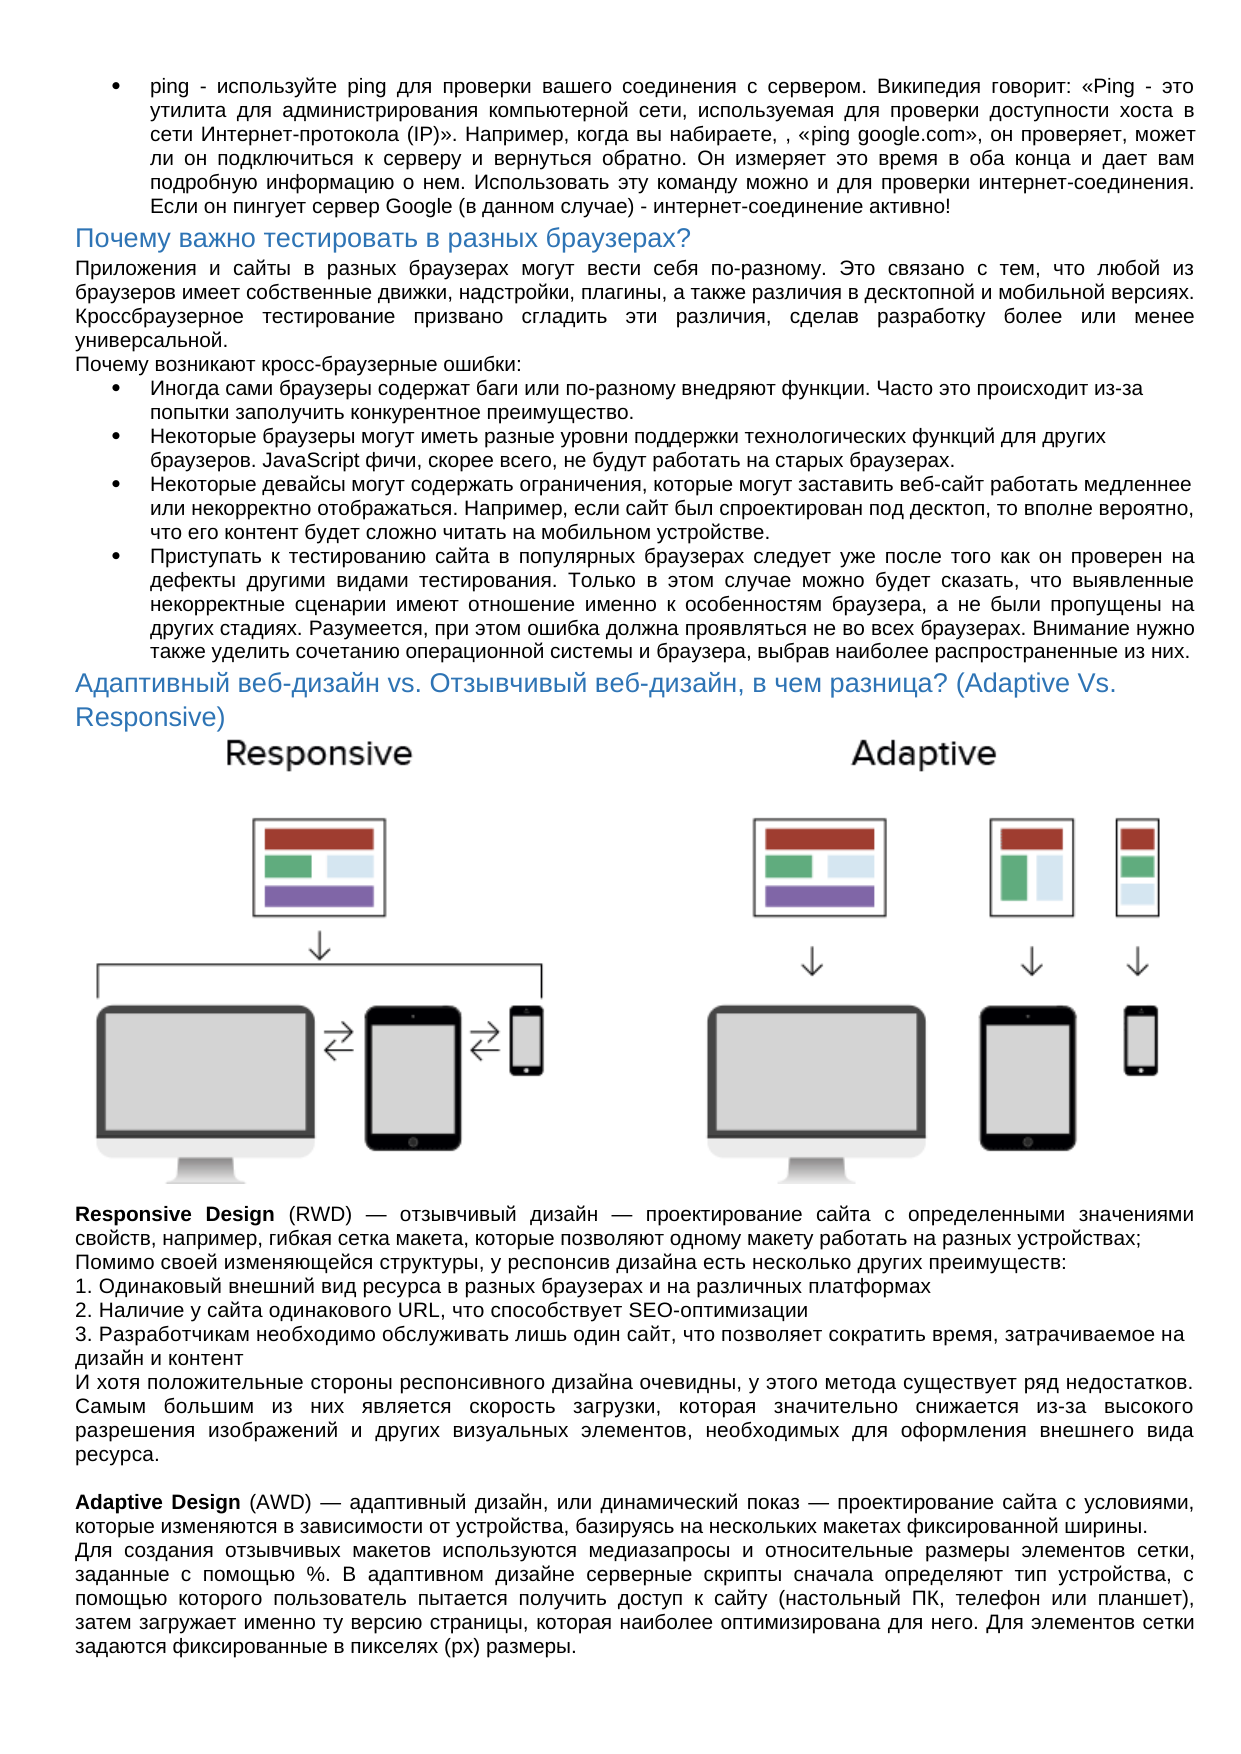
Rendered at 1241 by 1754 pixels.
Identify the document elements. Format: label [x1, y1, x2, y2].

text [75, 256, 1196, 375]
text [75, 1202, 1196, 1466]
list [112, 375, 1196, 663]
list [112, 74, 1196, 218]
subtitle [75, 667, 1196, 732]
picture [75, 735, 1166, 1184]
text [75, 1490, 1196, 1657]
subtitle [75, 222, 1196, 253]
